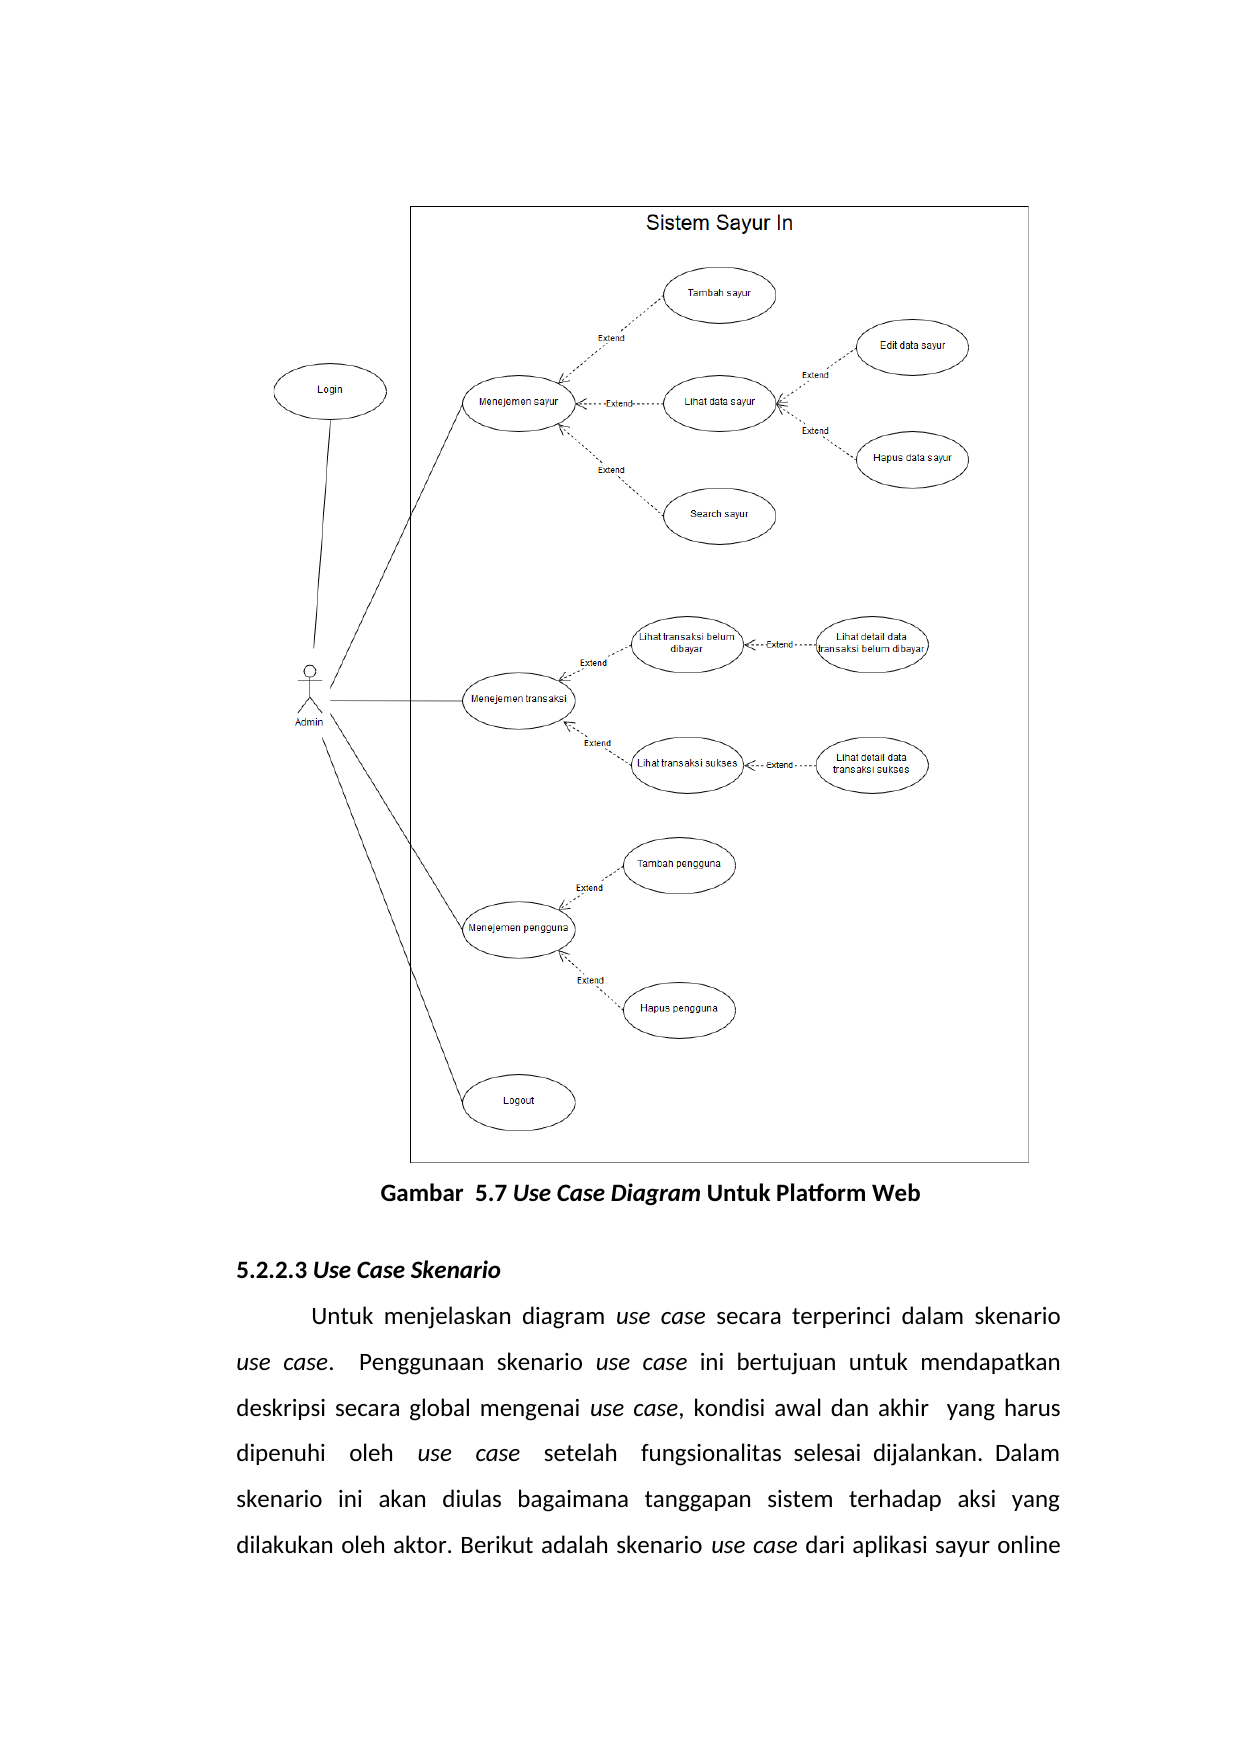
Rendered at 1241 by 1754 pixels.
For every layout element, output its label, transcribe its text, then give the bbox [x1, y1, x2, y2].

picture [273, 206, 1029, 1163]
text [236, 1300, 1061, 1559]
subtitle Gambar 5.7 Use Case Diagram Untuk Platform Web [236, 1177, 1065, 1208]
subtitle 5.2.2.3 Use Case Skenario [236, 1254, 1064, 1285]
